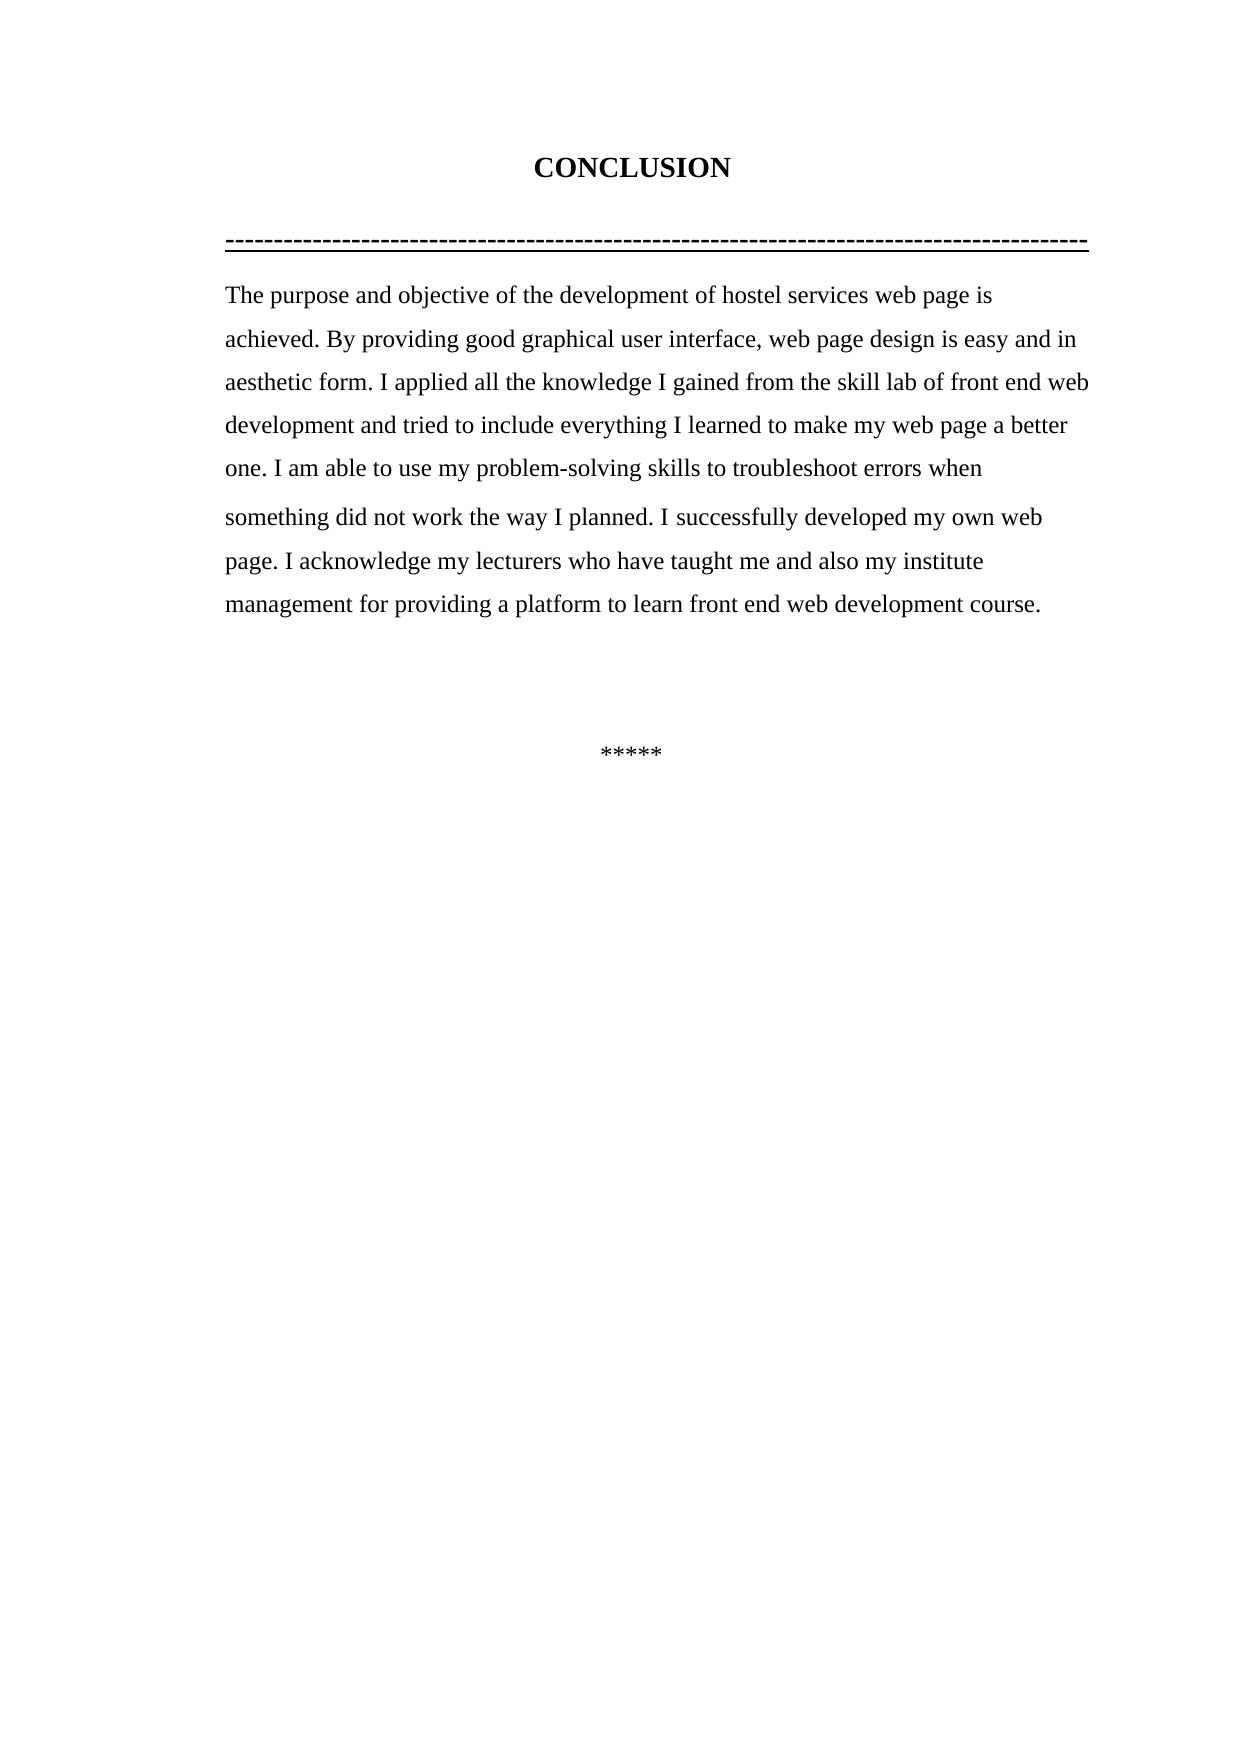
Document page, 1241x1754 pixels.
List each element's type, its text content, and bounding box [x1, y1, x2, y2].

text ----------------------------------------------------------------------------------------- [225, 221, 1090, 255]
list CONCLUSION [300, 150, 1090, 183]
text The purpose and objective of the development of hostel services web page is achieved. By providing good graphical user interface, web page design is easy and in aesthetic form. I applied all the knowledge I gained from the skill lab of front end web development and tried to include everything I learned to make my web page a better one. I am able to use my problem-solving skills to troubleshoot errors when something did not work the way I planned. I successfully developed my own web page. I acknowledge my lecturers who have taught me and also my institute management for providing a platform to learn front end web development course. [225, 281, 1090, 618]
list ***** [300, 740, 1090, 768]
